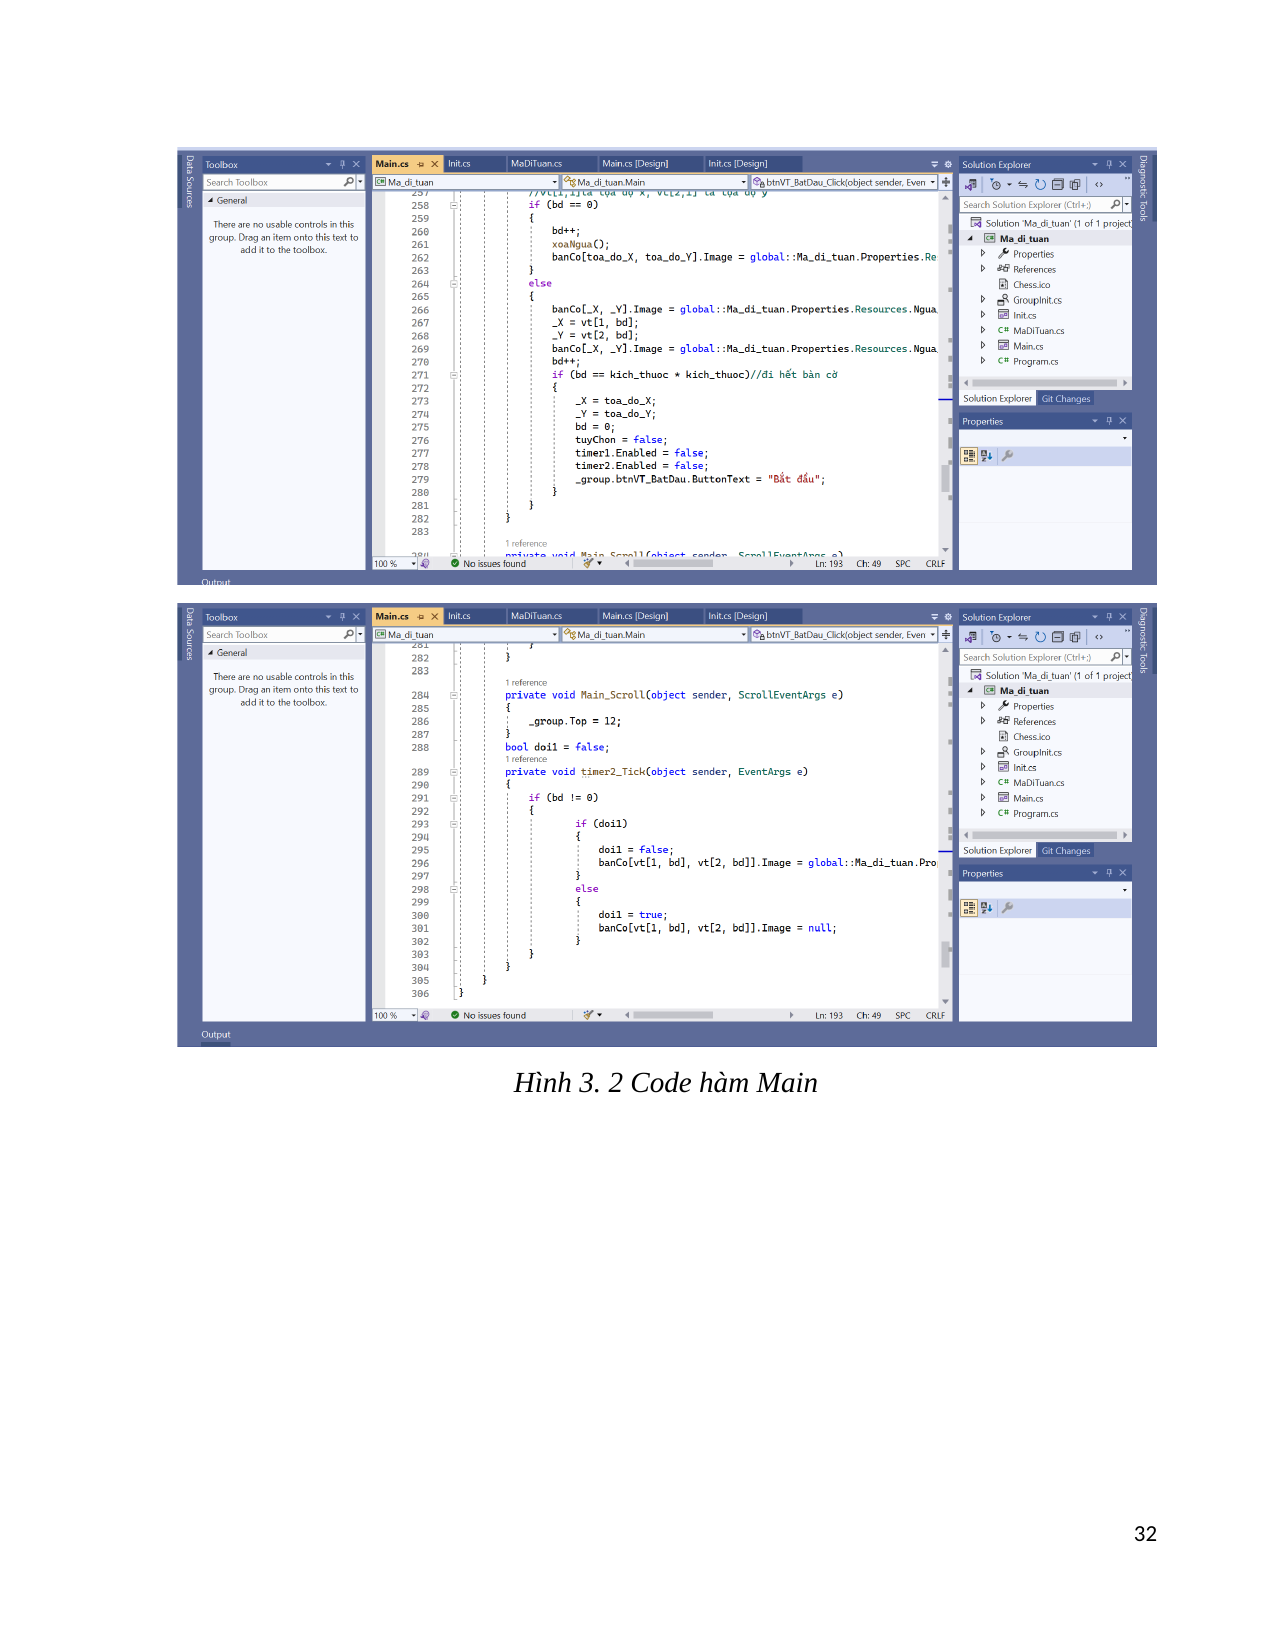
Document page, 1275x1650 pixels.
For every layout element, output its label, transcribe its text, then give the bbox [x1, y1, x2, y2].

text Hình 3. 2 Code hàm Main [177, 1066, 1157, 1099]
picture [177, 147, 1157, 585]
picture [177, 603, 1157, 1047]
